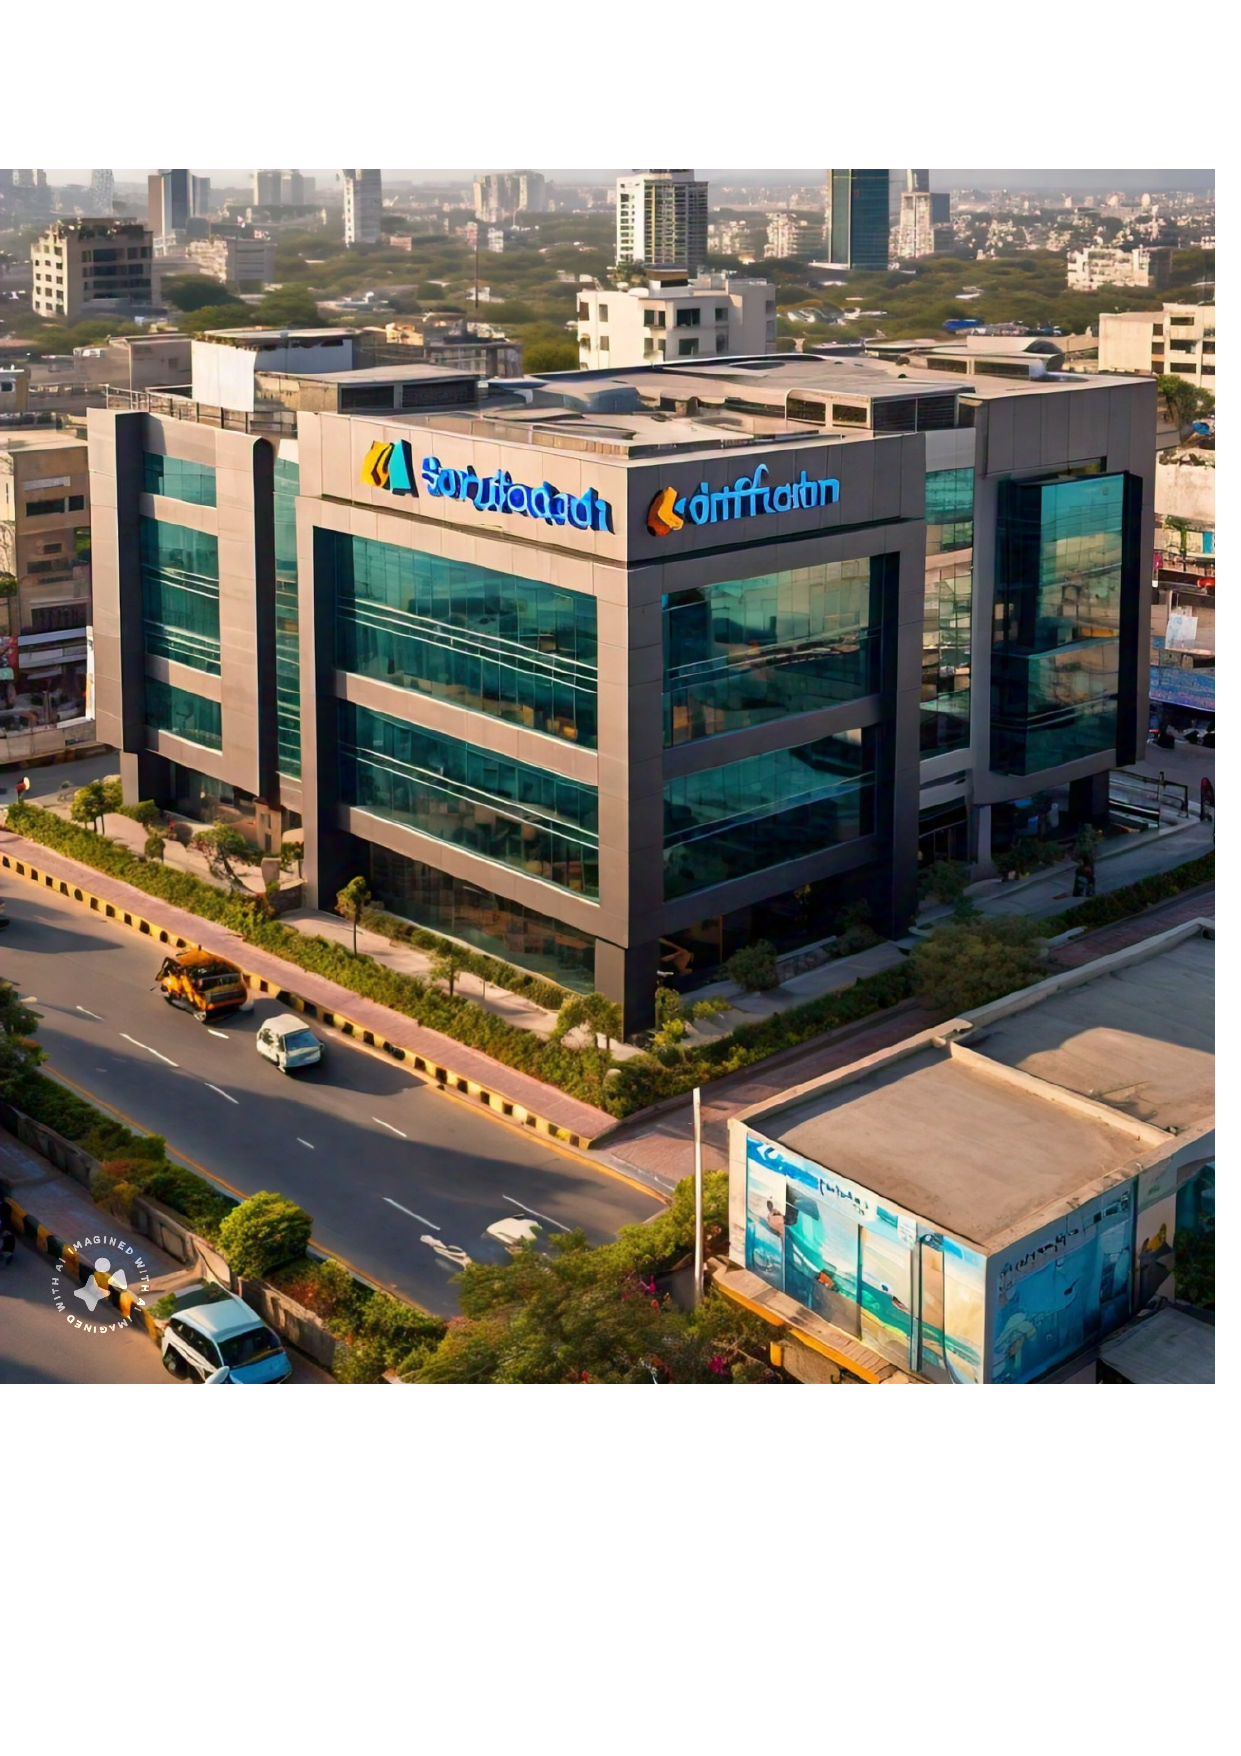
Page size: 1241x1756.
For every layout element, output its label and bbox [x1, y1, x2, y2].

picture [0, 169, 1215, 1384]
